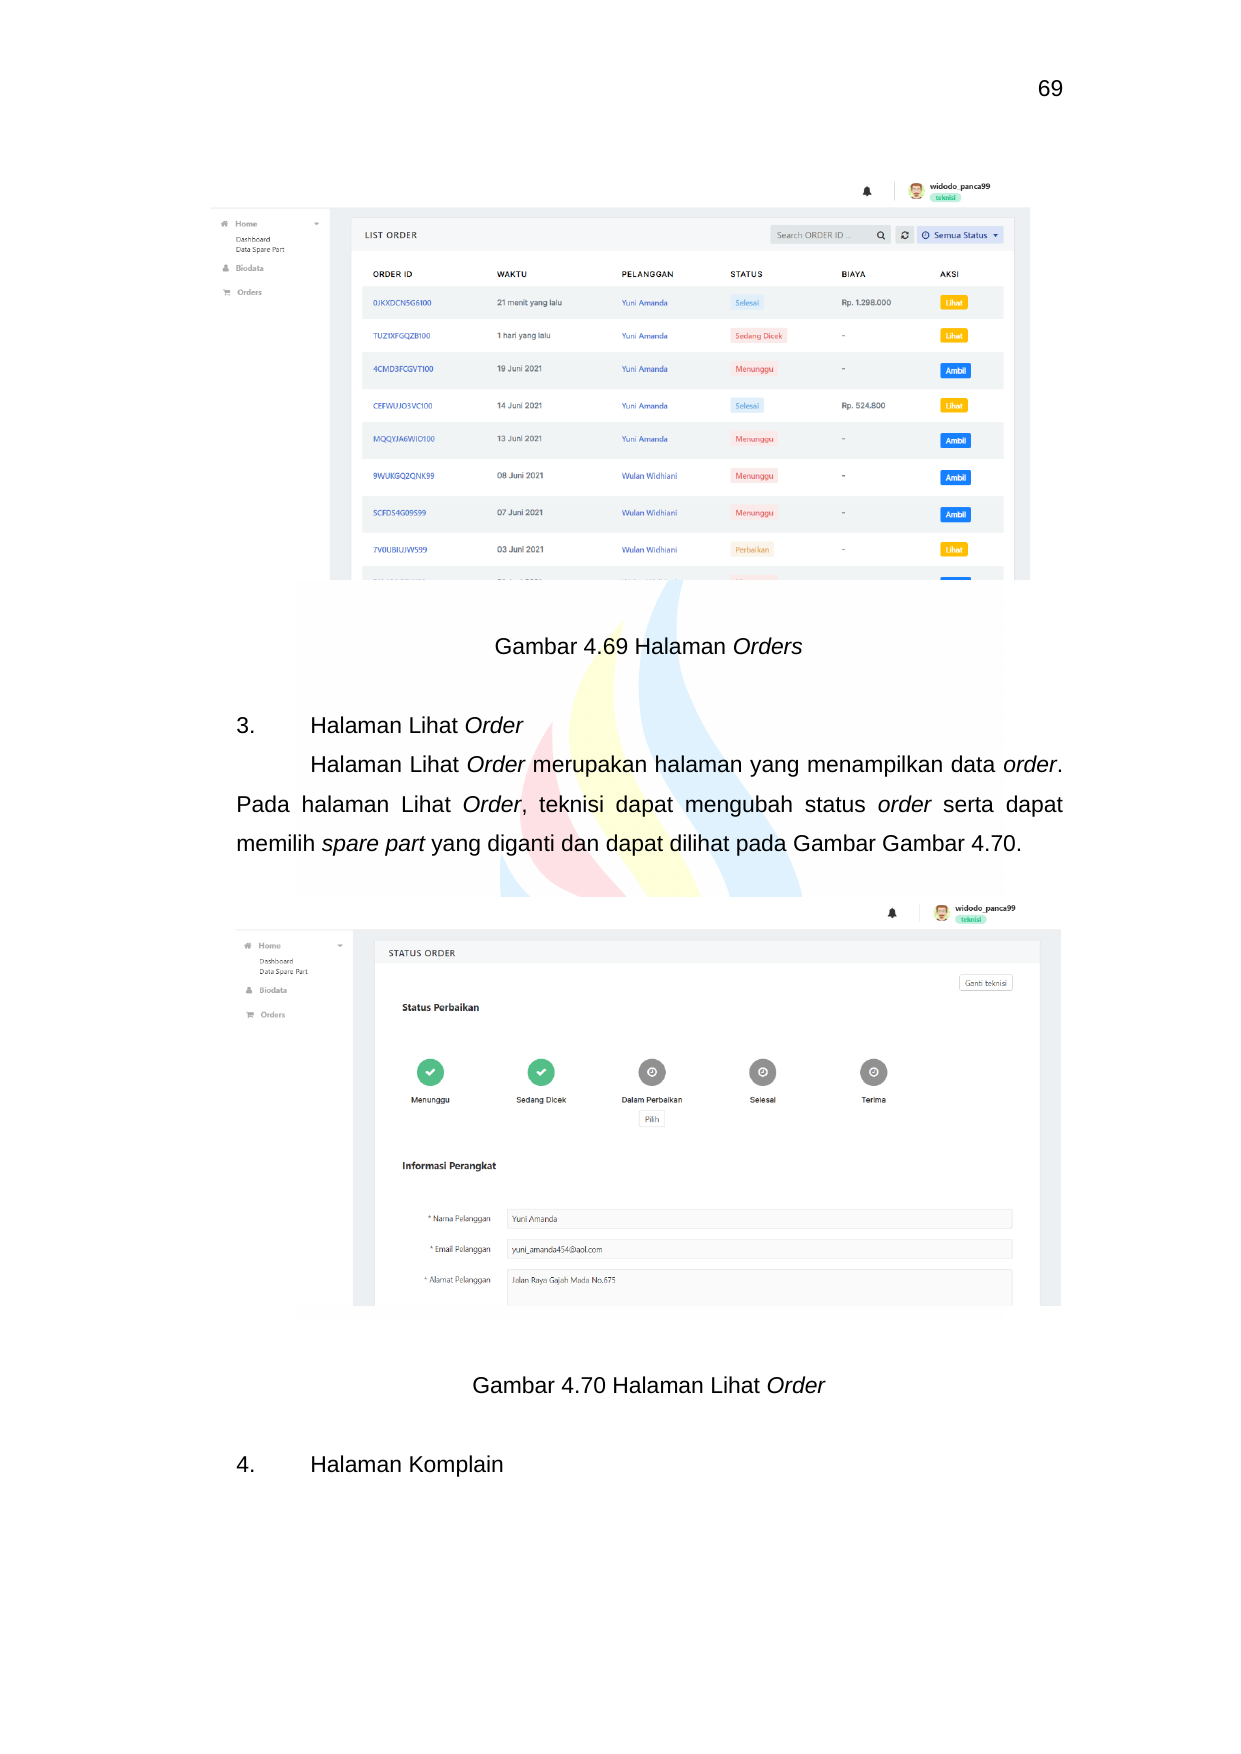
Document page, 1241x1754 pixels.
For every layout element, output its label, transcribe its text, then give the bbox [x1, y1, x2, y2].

picture [235, 897, 1061, 1306]
text Gambar 4.69 Halaman Orders [236, 633, 1063, 659]
list Halaman Lihat Order merupakan halaman yang menampilkan data order. Pada halaman Lihat Order, teknisi dapat mengubah status order serta dapat memilih spare part yang diganti dan dapat dilihat pada Gambar Gambar 4.70. [236, 751, 1063, 856]
list Halaman Komplain [236, 1451, 1063, 1477]
list Halaman Lihat Order [236, 712, 1063, 738]
picture [210, 177, 1030, 580]
text Gambar 4.70 Halaman Lihat Order [236, 1372, 1063, 1398]
